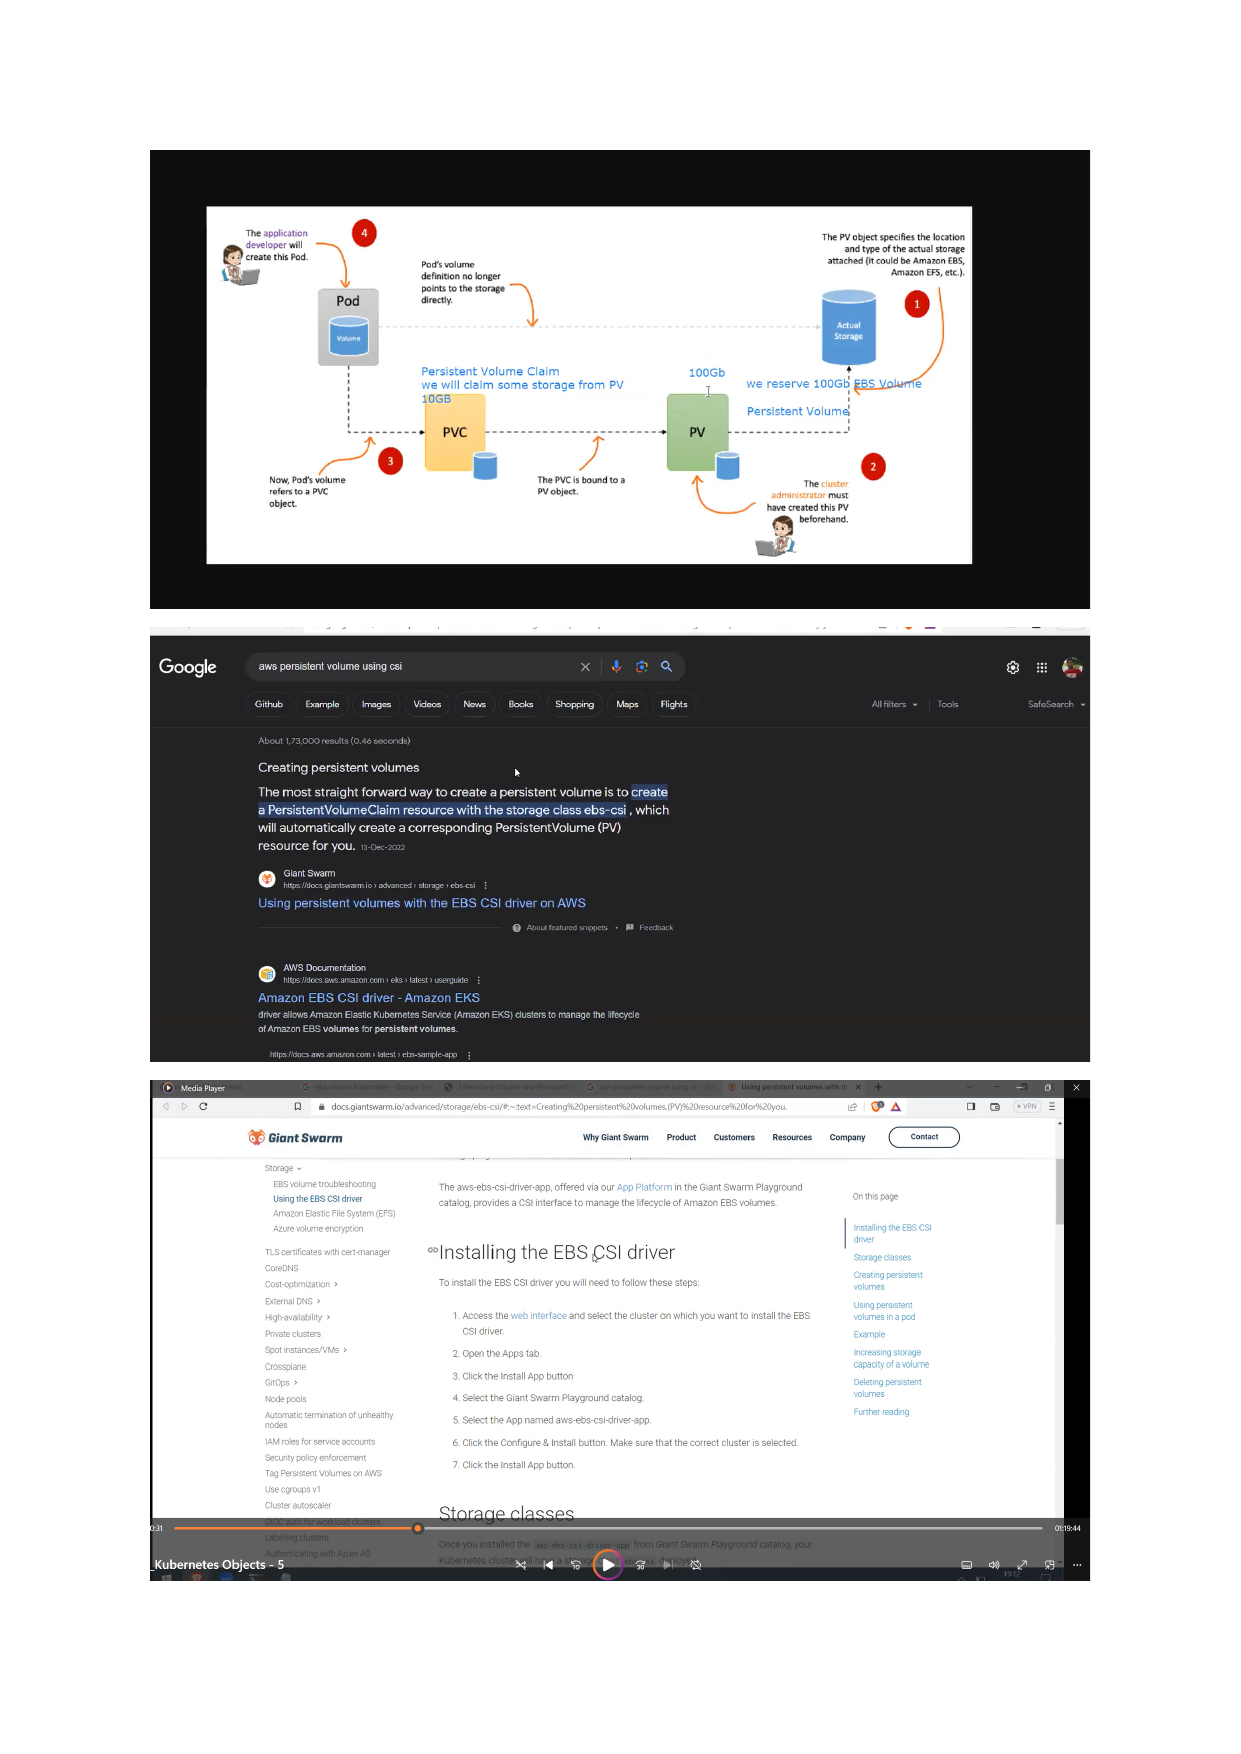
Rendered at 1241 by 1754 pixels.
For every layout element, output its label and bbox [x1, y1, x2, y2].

picture [150, 150, 1091, 609]
picture [150, 627, 1091, 1062]
picture [150, 1080, 1091, 1581]
